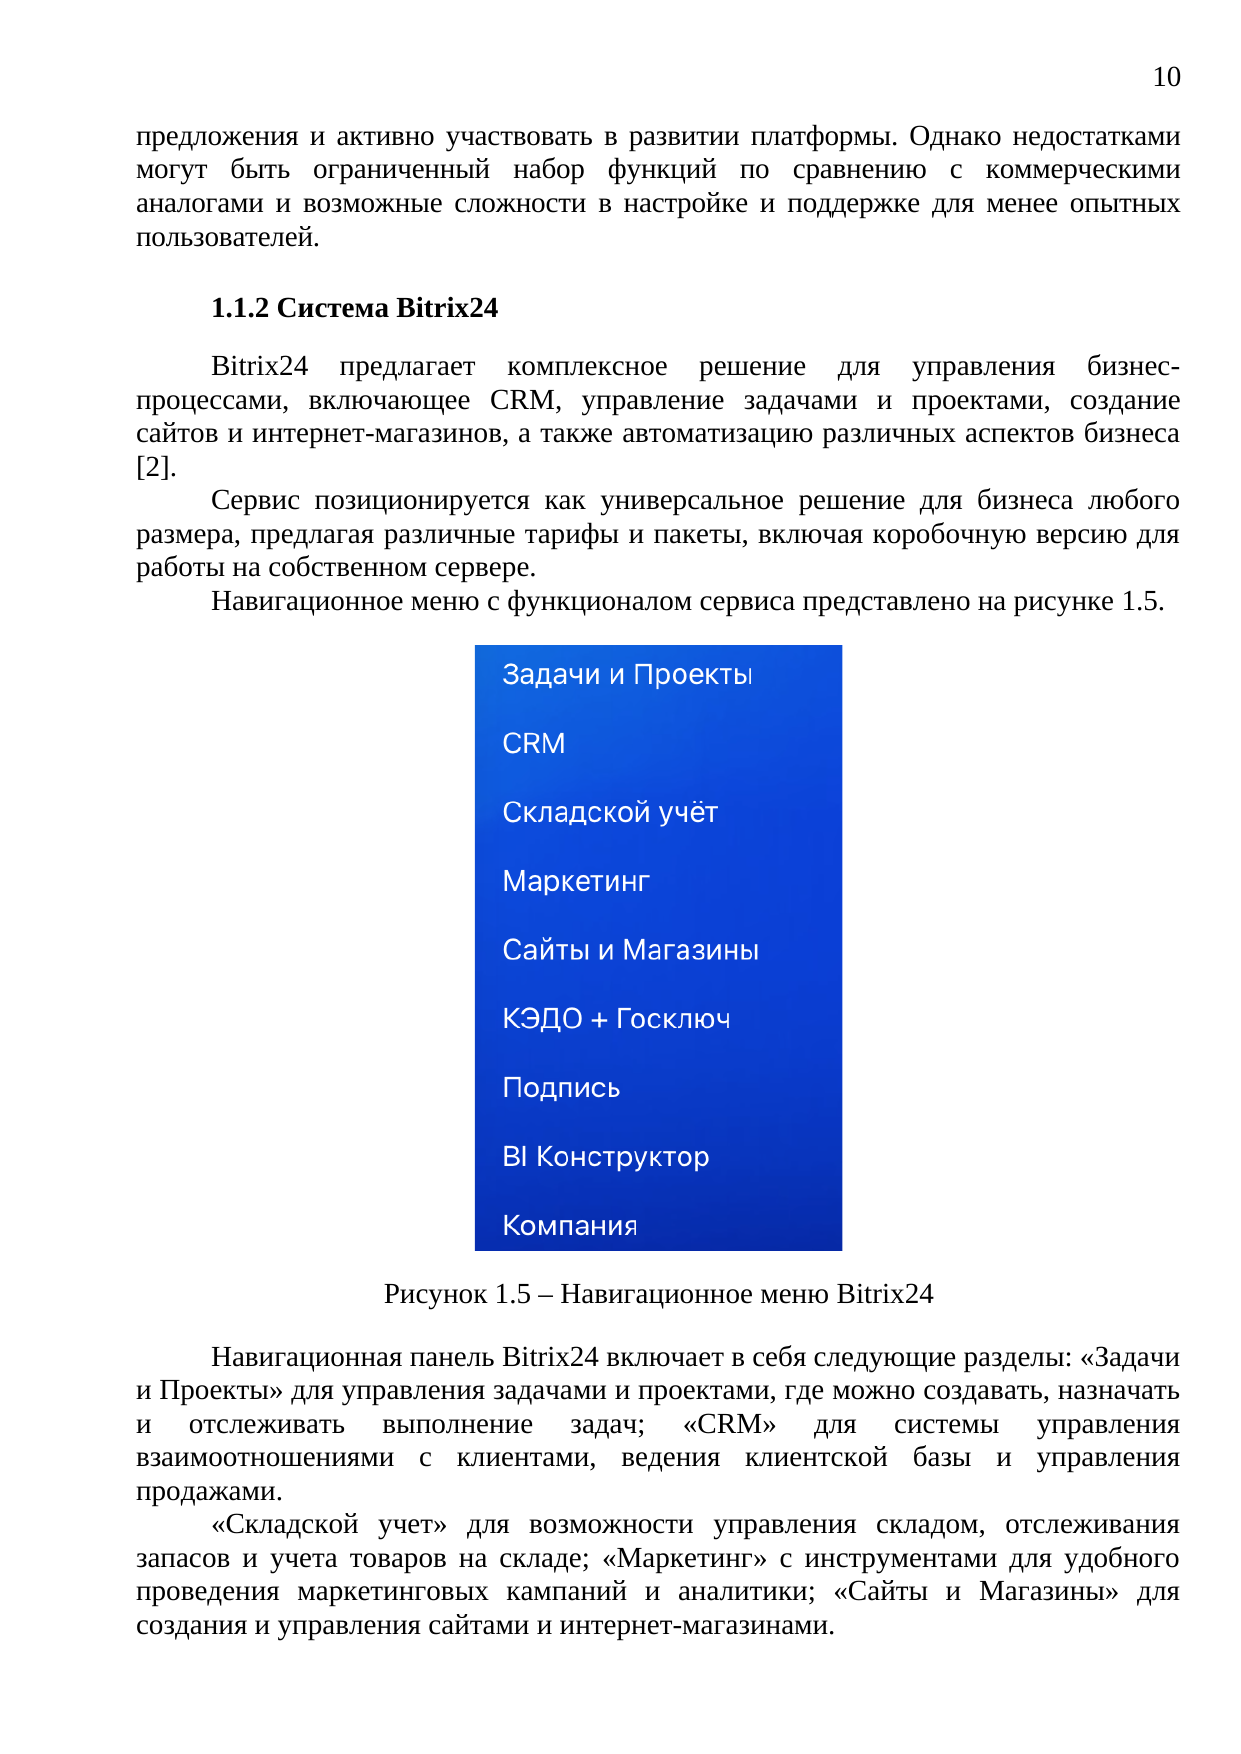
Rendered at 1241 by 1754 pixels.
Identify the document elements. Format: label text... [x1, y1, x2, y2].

subtitle 1.1.2 Система Bitrix24 [136, 290, 1181, 323]
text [136, 118, 1181, 252]
picture [474, 645, 843, 1251]
text Рисунок 1.5 – Навигационное меню Bitrix24 [136, 1276, 1181, 1309]
text «Складской учет» для возможности управления складом, отслеживания запасов и учета товаров на складе; «Маркетинг» с инструментами для удобного проведения маркетинговых кампаний и аналитики; «Сайты и Магазины» для создания и управления сайтами и интернет-магазинами. [136, 1506, 1181, 1641]
text Навигационная панель Bitrix24 включает в себя следующие разделы: «Задачи и Проекты» для управления задачами и проектами, где можно создавать, назначать и отслеживать выполнение задач; «CRM» для системы управления взаимоотношениями с клиентами, ведения клиентской базы и управления продажами. [136, 1339, 1181, 1506]
text Навигационное меню с функционалом сервиса представлено на рисунке 1.5. [136, 583, 1181, 617]
text Сервис позиционируется как универсальное решение для бизнеса любого размера, предлагая различные тарифы и пакеты, включая коробочную версию для работы на собственном сервере. [136, 482, 1181, 583]
text Bitrix24 предлагает комплексное решение для управления бизнес-процессами, включающее CRM, управление задачами и проектами, создание сайтов и интернет-магазинов, а также автоматизацию различных аспектов бизнеса [2]. [136, 348, 1181, 482]
